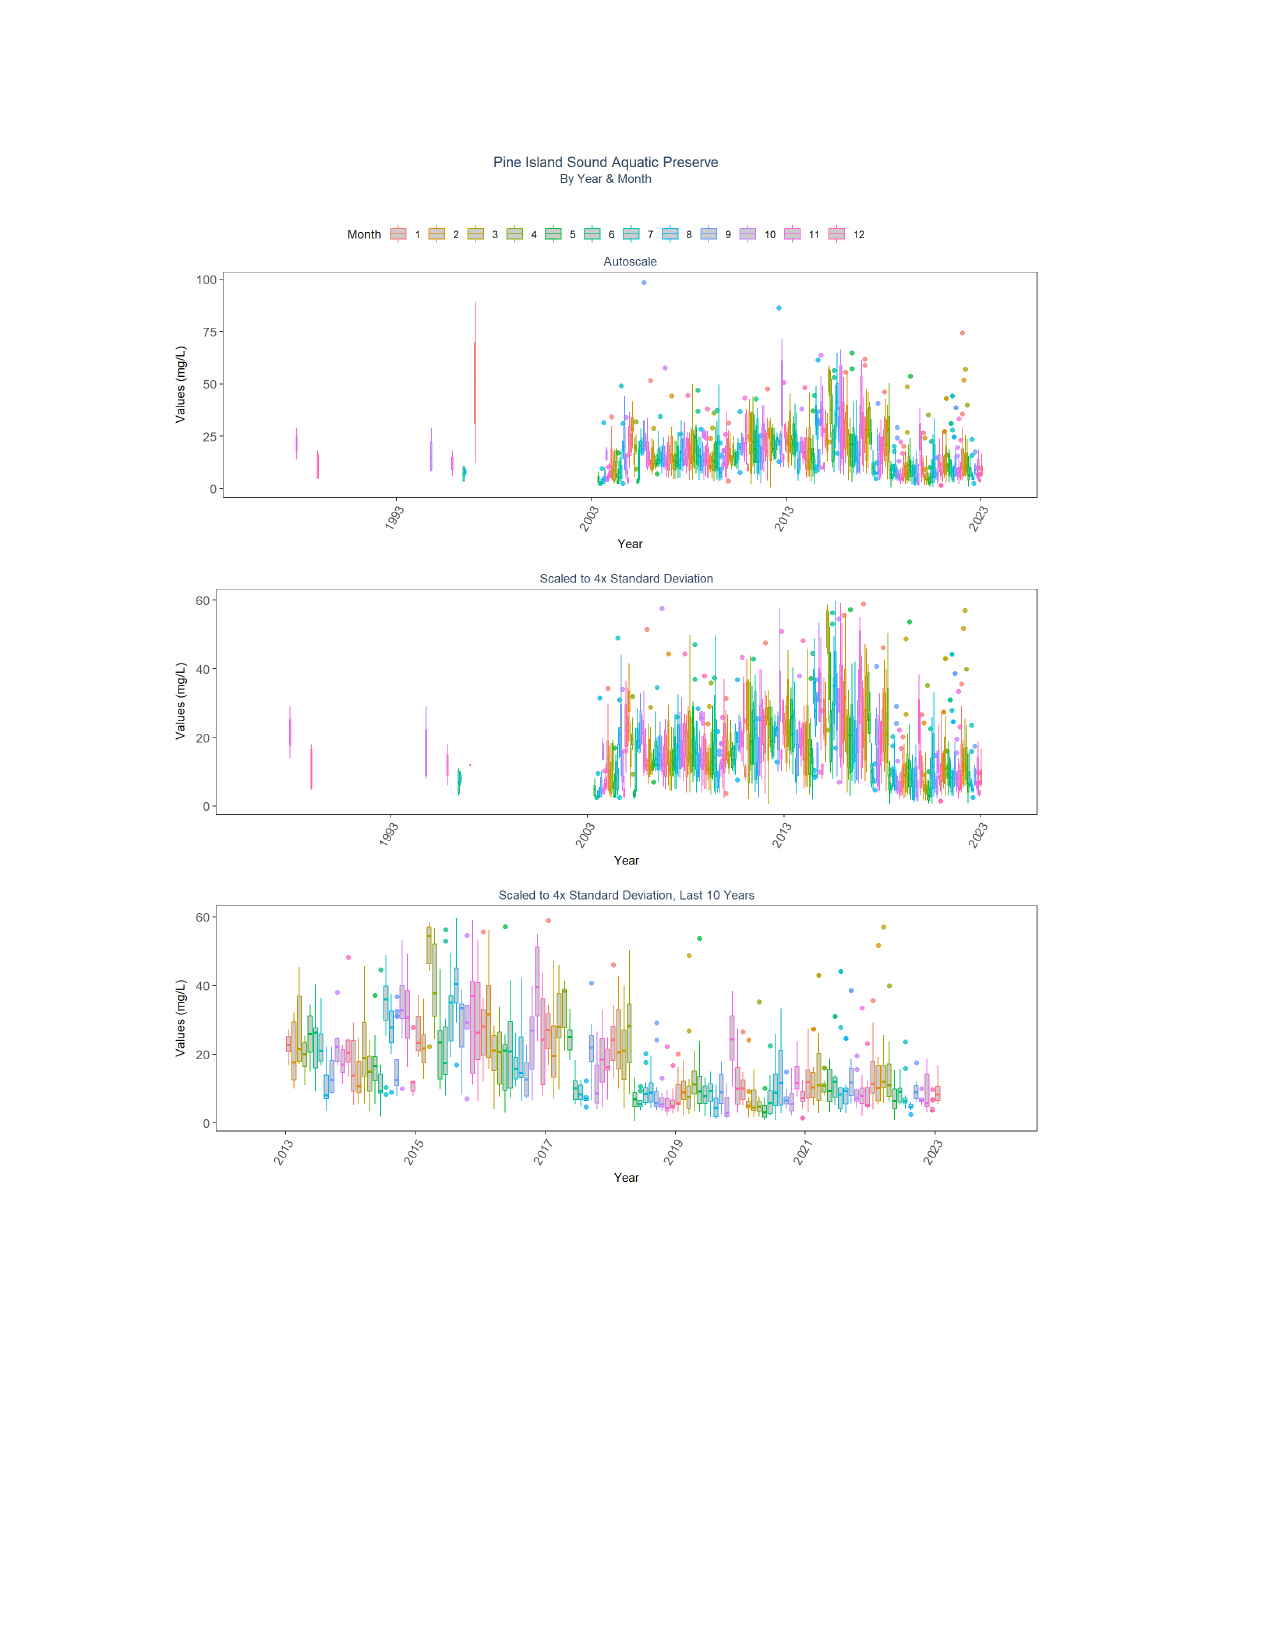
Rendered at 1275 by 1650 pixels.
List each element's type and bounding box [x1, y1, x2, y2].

picture [168, 150, 1044, 1200]
